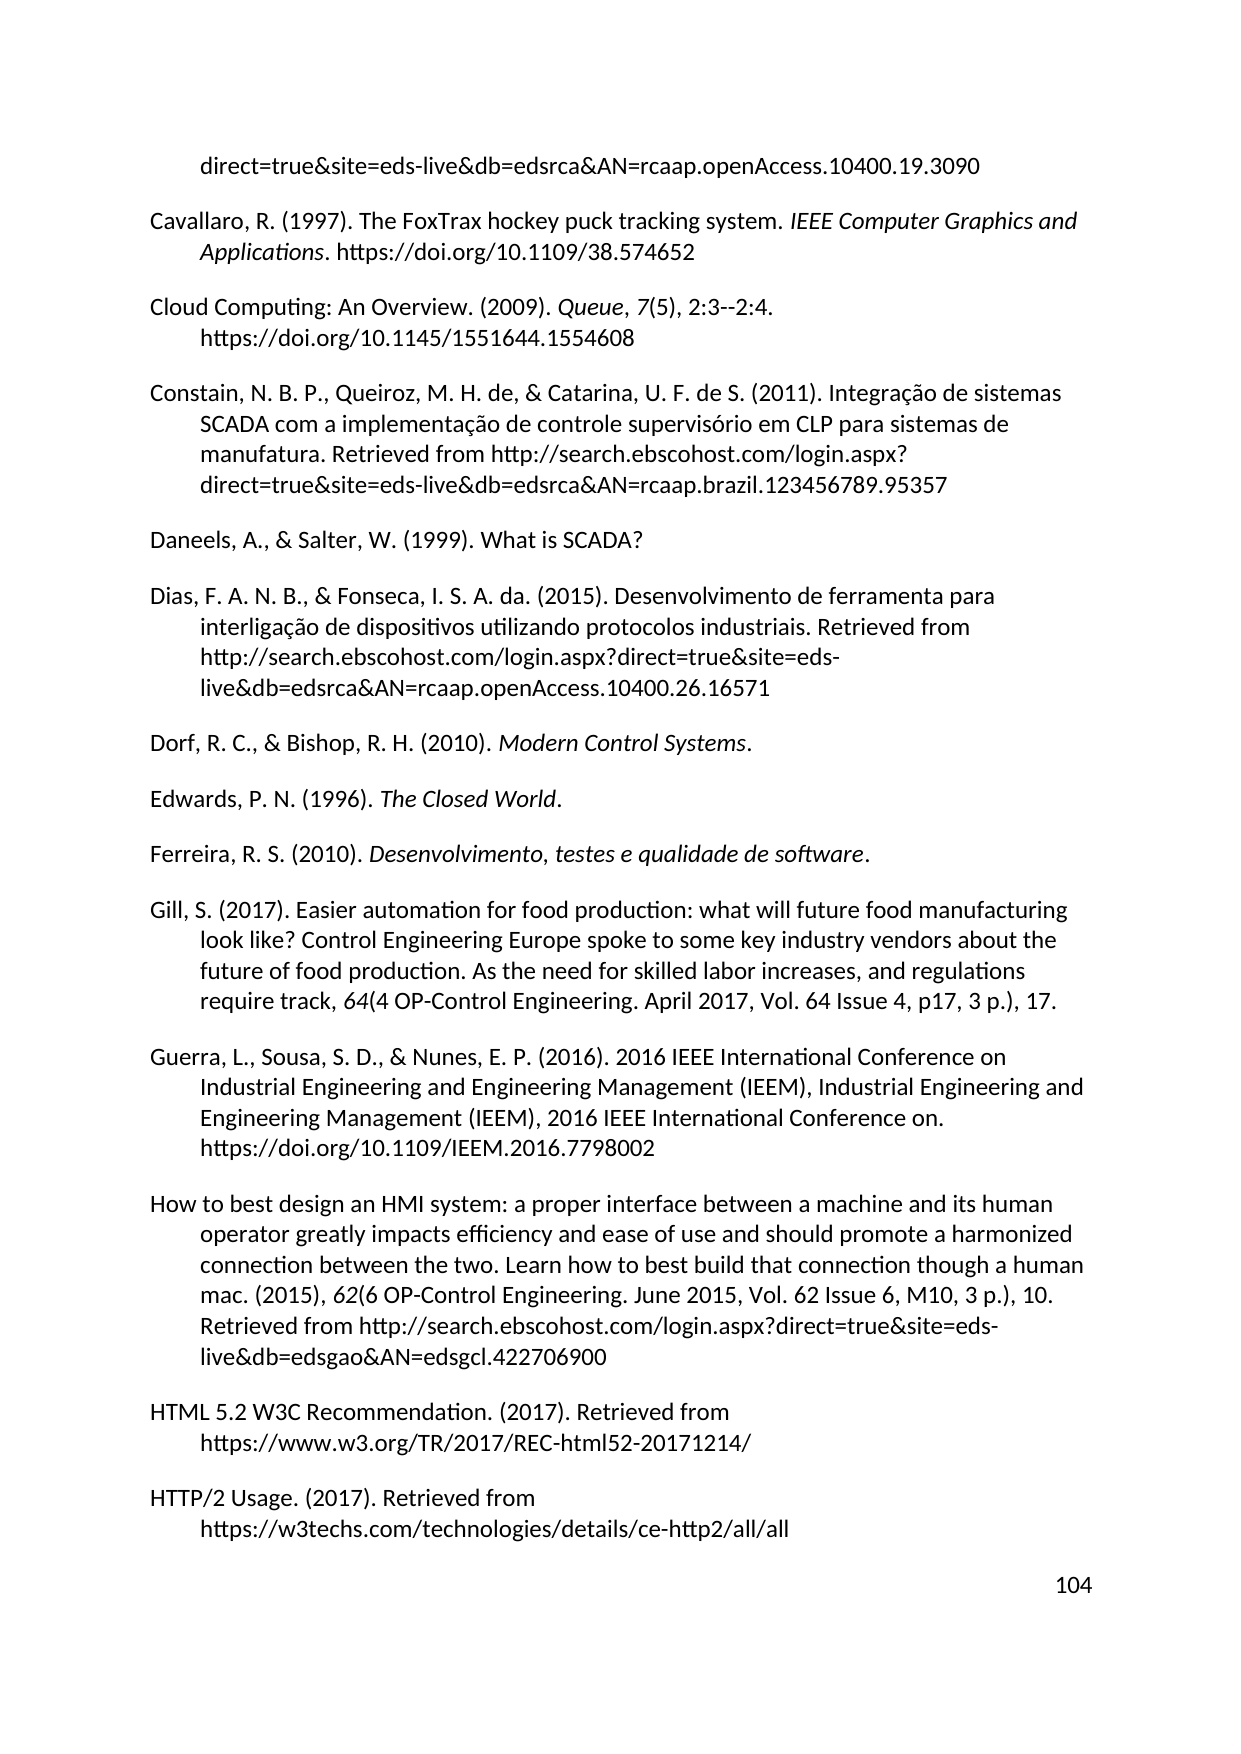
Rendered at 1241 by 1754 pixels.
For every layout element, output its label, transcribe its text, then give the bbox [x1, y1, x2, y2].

text How to best design an HMI system: a proper interface between a machine and its human operator greatly impacts efficiency and ease of use and should promote a harmonized connection between the two. Learn how to best build that connection though a human mac. (2015), 62(6 OP-Control Engineering. June 2015, Vol. 62 Issue 6, M10, 3 p.), 10. Retrieved from http://search.ebscohost.com/login.aspx?direct=true&site=eds-live&db=edsgao&AN=edsgcl.422706900 [150, 1188, 1092, 1371]
text Cloud Computing: An Overview. (2009). Queue, 7(5), 2:3--2:4. https://doi.org/10.1145/1551644.1554608 [150, 292, 1092, 353]
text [150, 150, 1092, 181]
text Dias, F. A. N. B., & Fonseca, I. S. A. da. (2015). Desenvolvimento de ferramenta para interligação de dispositivos utilizando protocolos industriais. Retrieved from http://search.ebscohost.com/login.aspx?direct=true&site=eds-live&db=edsrca&AN=rcaap.openAccess.10400.26.16571 [150, 580, 1092, 702]
text Edwards, P. N. (1996). The Closed World. [150, 783, 1092, 813]
text Dorf, R. C., & Bishop, R. H. (2010). Modern Control Systems. [150, 727, 1092, 758]
text Cavallaro, R. (1997). The FoxTrax hockey puck tracking system. IEEE Computer Graphics and Applications. https://doi.org/10.1109/38.574652 [150, 206, 1092, 267]
text Ferreira, R. S. (2010). Desenvolvimento, testes e qualidade de software. [150, 838, 1092, 869]
text Gill, S. (2017). Easier automation for food production: what will future food manufacturing look like? Control Engineering Europe spoke to some key industry vendors about the future of food production. As the need for skilled labor increases, and regulations require track, 64(4 OP-Control Engineering. April 2017, Vol. 64 Issue 4, p17, 3 p.), 17. [150, 894, 1092, 1016]
text Guerra, L., Sousa, S. D., & Nunes, E. P. (2016). 2016 IEEE International Conference on Industrial Engineering and Engineering Management (IEEM), Industrial Engineering and Engineering Management (IEEM), 2016 IEEE International Conference on. https://doi.org/10.1109/IEEM.2016.7798002 [150, 1041, 1092, 1163]
text Daneels, A., & Salter, W. (1999). What is SCADA? [150, 525, 1092, 555]
text HTML 5.2 W3C Recommendation. (2017). Retrieved from https://www.w3.org/TR/2017/REC-html52-20171214/ [150, 1396, 1092, 1457]
text HTTP/2 Usage. (2017). Retrieved from https://w3techs.com/technologies/details/ce-http2/all/all [150, 1482, 1092, 1543]
text Constain, N. B. P., Queiroz, M. H. de, & Catarina, U. F. de S. (2011). Integração de sistemas SCADA com a implementação de controle supervisório em CLP para sistemas de manufatura. Retrieved from http://search.ebscohost.com/login.aspx?direct=true&site=eds-live&db=edsrca&AN=rcaap.brazil.123456789.95357 [150, 378, 1092, 500]
